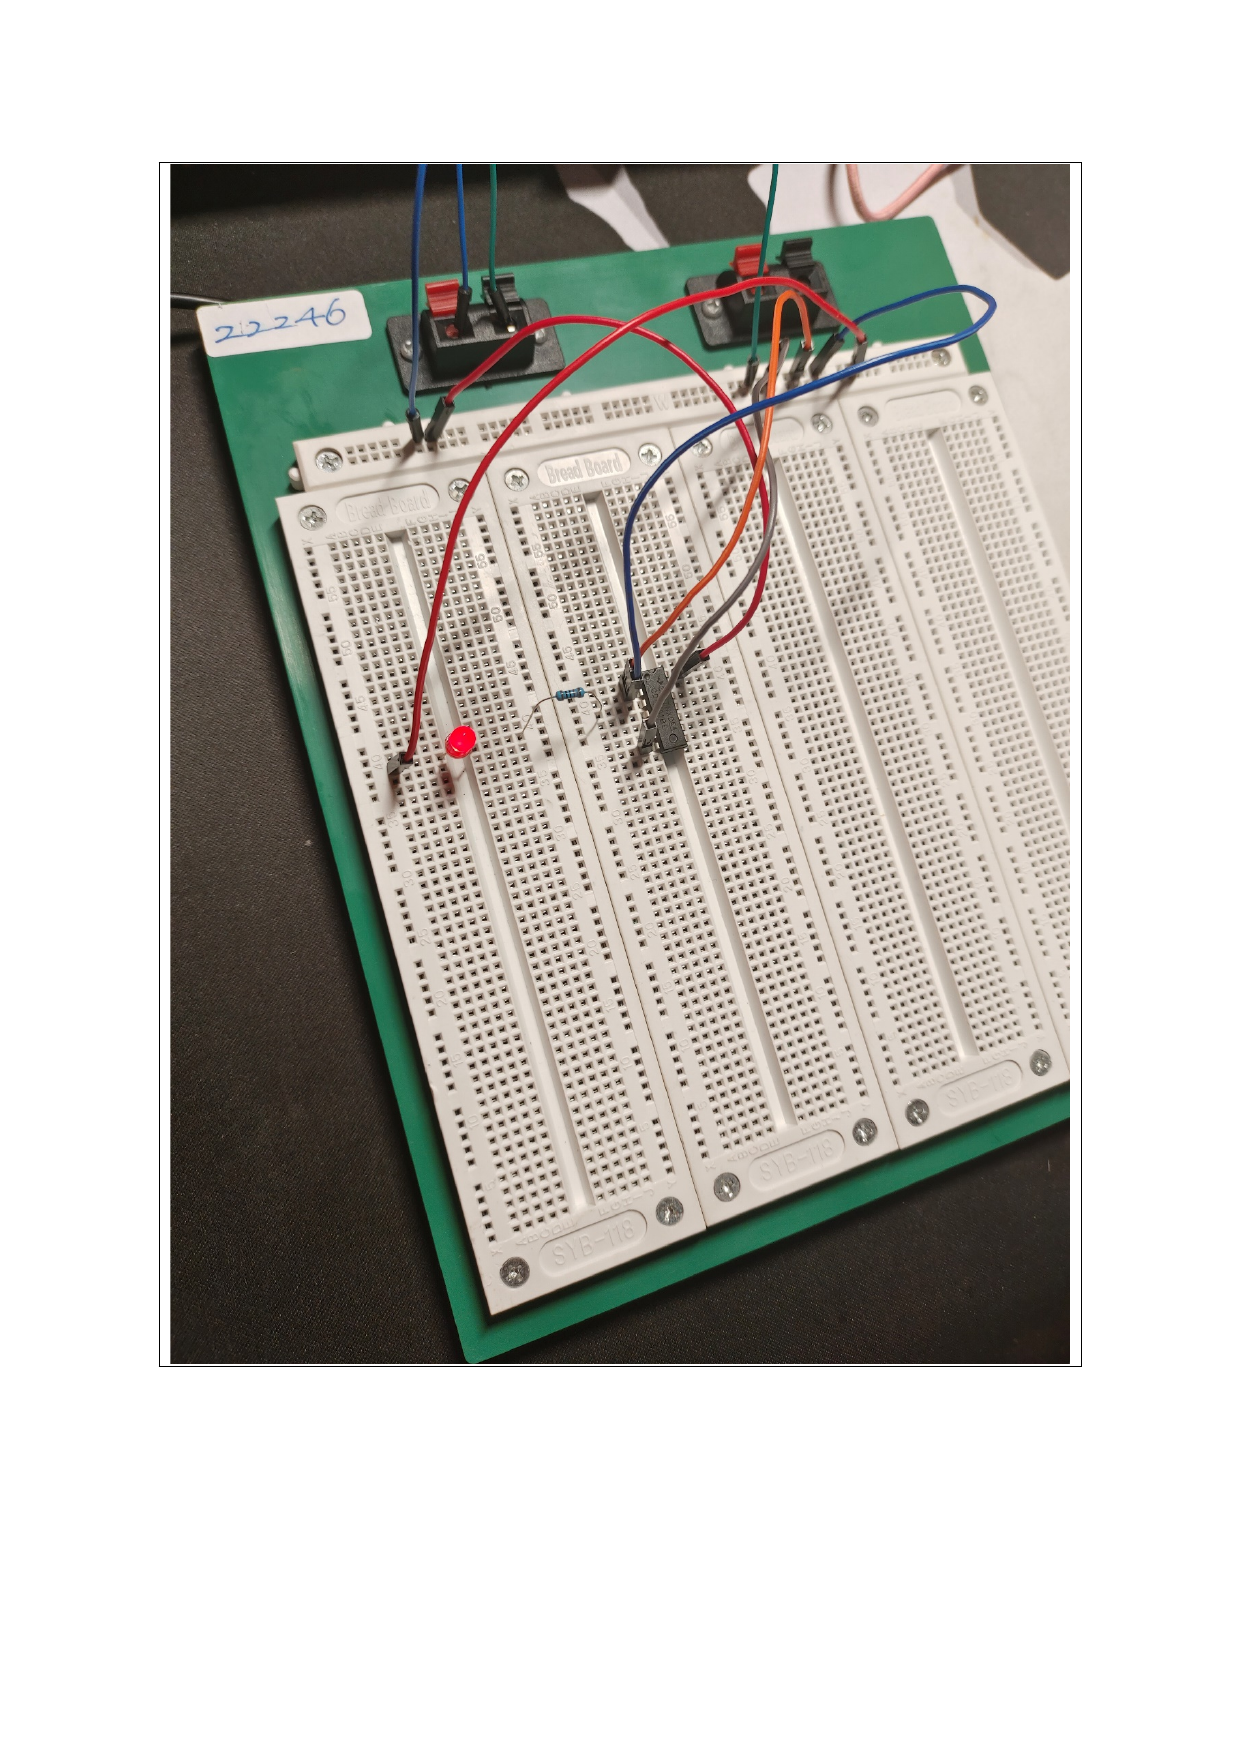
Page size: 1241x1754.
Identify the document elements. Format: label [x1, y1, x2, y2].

picture [170, 164, 1070, 1364]
table_cell [160, 163, 1081, 1366]
